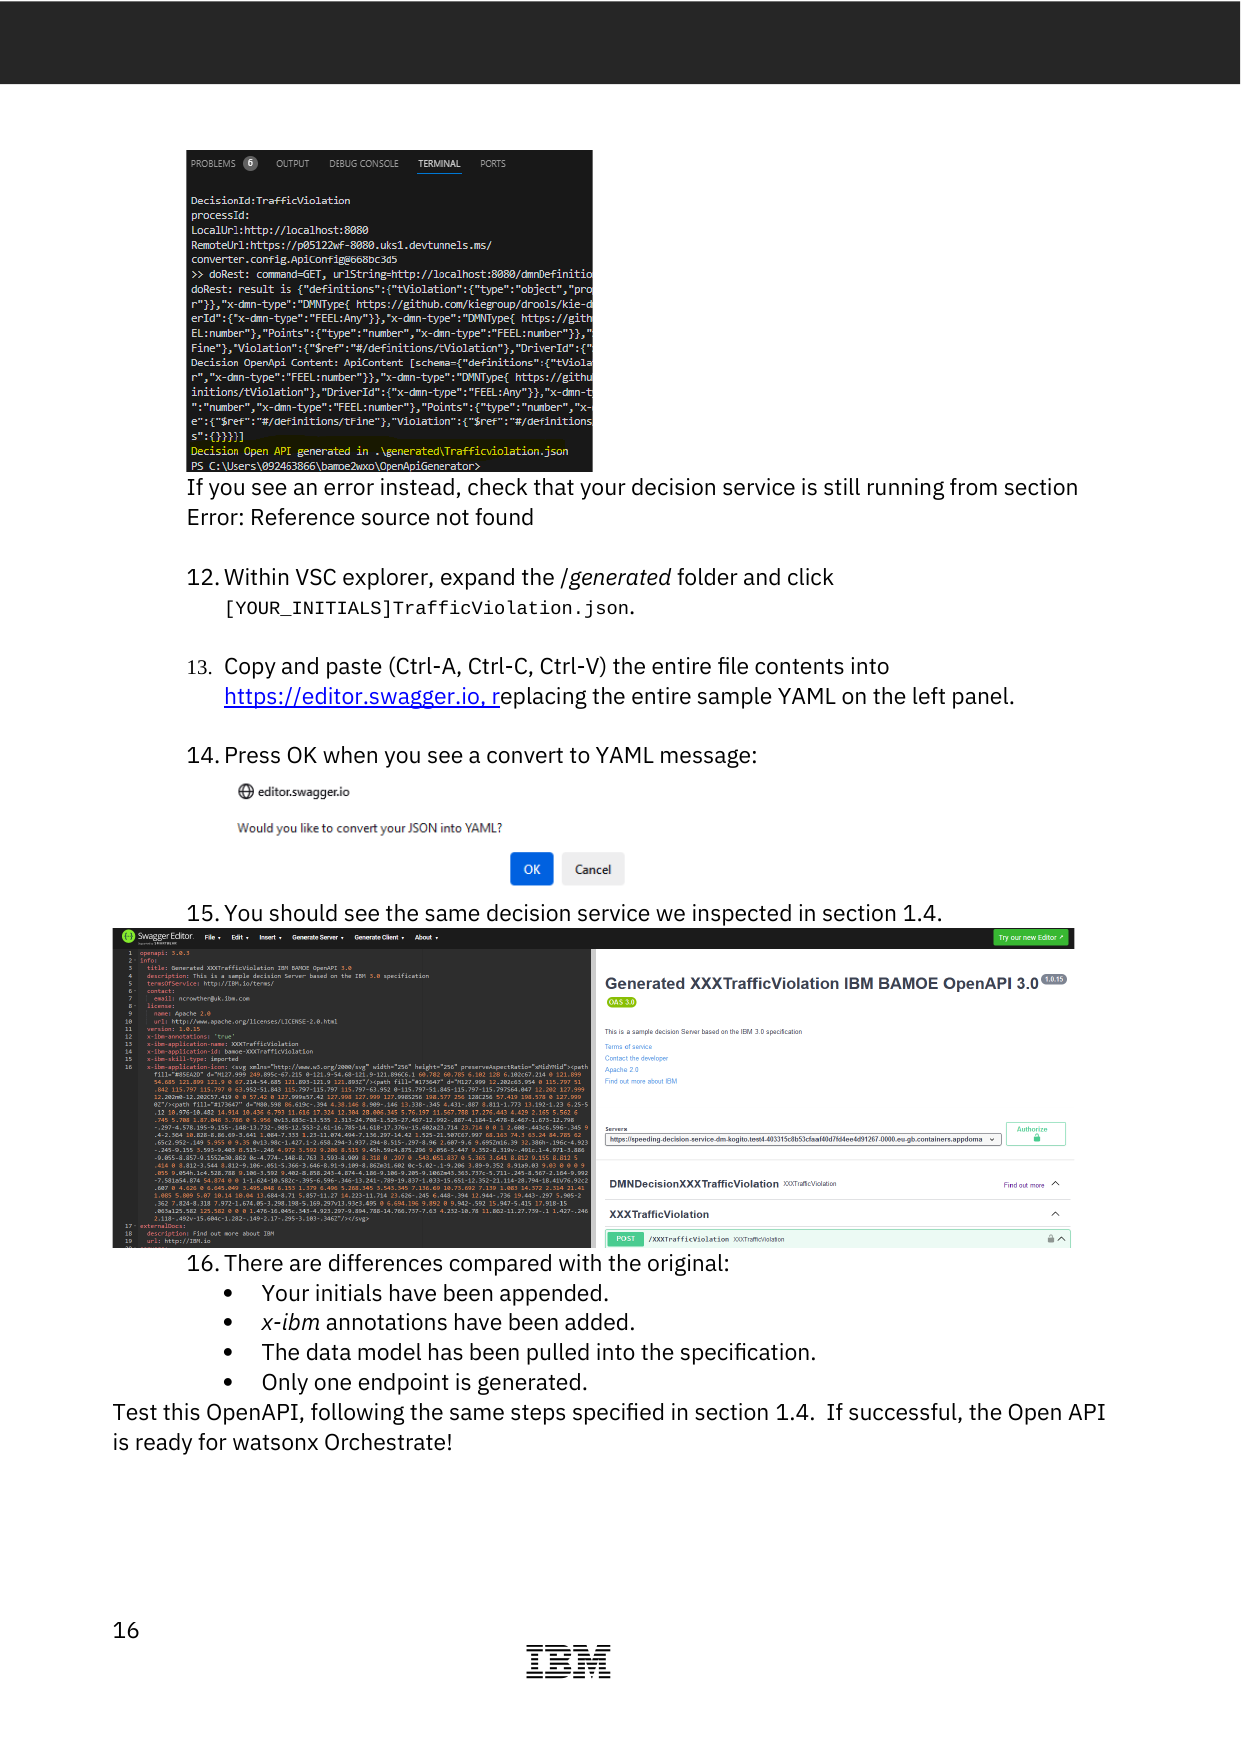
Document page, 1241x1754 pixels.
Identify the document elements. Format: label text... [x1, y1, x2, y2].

picture [112, 928, 1075, 1248]
text Test this OpenAPI, following the same steps specified in section 1.4. If successful, the Open API is ready for watsonx Orchestrate! [112, 1397, 1128, 1456]
list You should see the same decision service we inspected in section 1.4. [186, 898, 1128, 928]
list Only one endpoint is generated. [224, 1367, 1128, 1397]
list x-ibm annotations have been added. [224, 1307, 1128, 1337]
list Within VSC explorer, expand the /generated folder and click [YOUR_INITIALS]TrafficViolation.json. [186, 561, 1128, 621]
picture [186, 150, 593, 472]
picture [223, 770, 636, 899]
picture [526, 1645, 611, 1679]
list Your initials have been appended. [224, 1277, 1128, 1307]
list Copy and paste (Ctrl-A, Ctrl-C, Ctrl-V) the entire file contents into https://editor.swagger.io, replacing the entire sample YAML on the left panel. [186, 651, 1128, 710]
list The data model has been pulled into the specification. [224, 1337, 1128, 1367]
list Press OK when you see a convert to YAML message: [186, 740, 1128, 770]
list There are differences compared with the original: [186, 1248, 1128, 1277]
